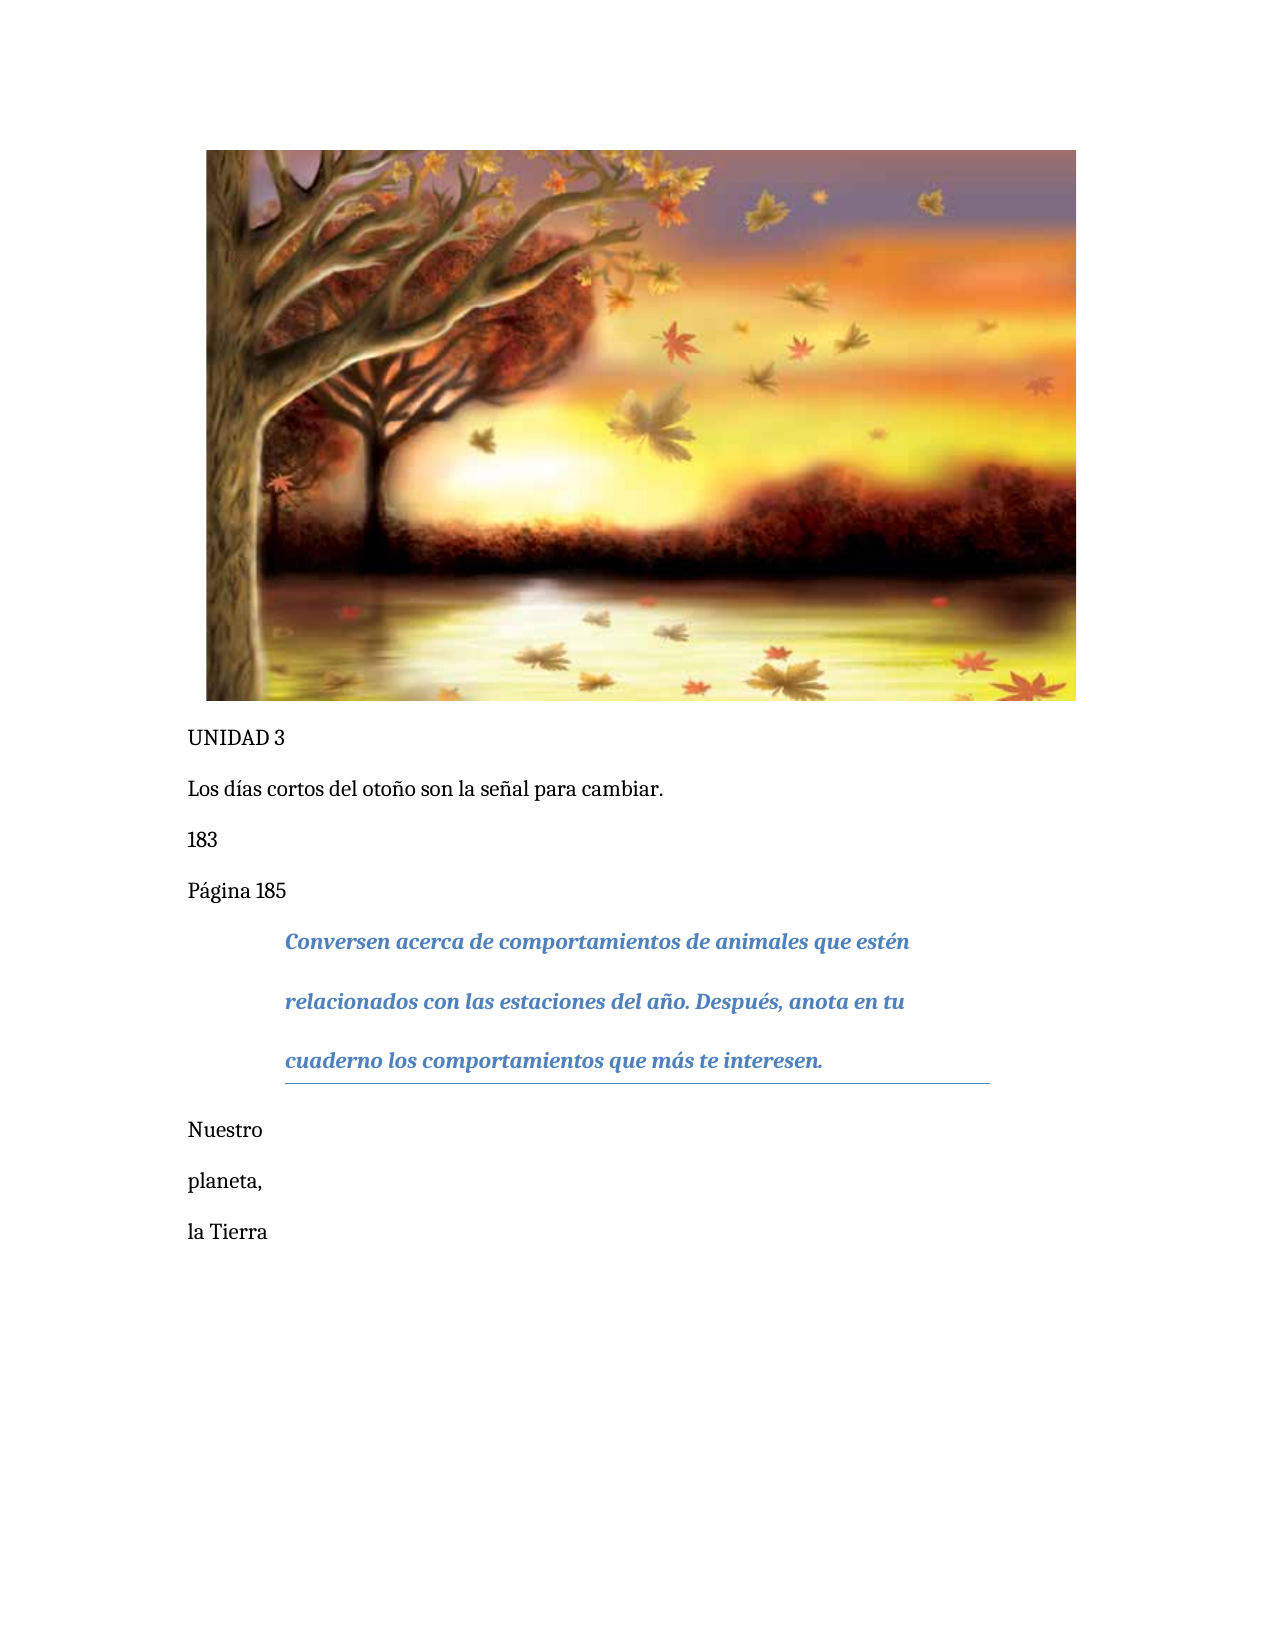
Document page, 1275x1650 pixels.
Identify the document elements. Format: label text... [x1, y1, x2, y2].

text Nuestro [187, 1117, 1087, 1143]
text cuaderno los comportamientos que más te interesen. [285, 1048, 990, 1083]
text Conversen acerca de comportamientos de animales que estén [285, 929, 990, 956]
picture [206, 150, 1077, 701]
text Los días cortos del otoño son la señal para cambiar. [187, 776, 1087, 802]
text 183 [187, 827, 1087, 853]
text relacionados con las estaciones del año. Después, anota en tu [285, 988, 990, 1015]
text Página 185 [187, 878, 1087, 904]
text UNIDAD 3 [187, 725, 1087, 751]
text planeta, [187, 1168, 1087, 1194]
text la Tierra [187, 1219, 1087, 1245]
